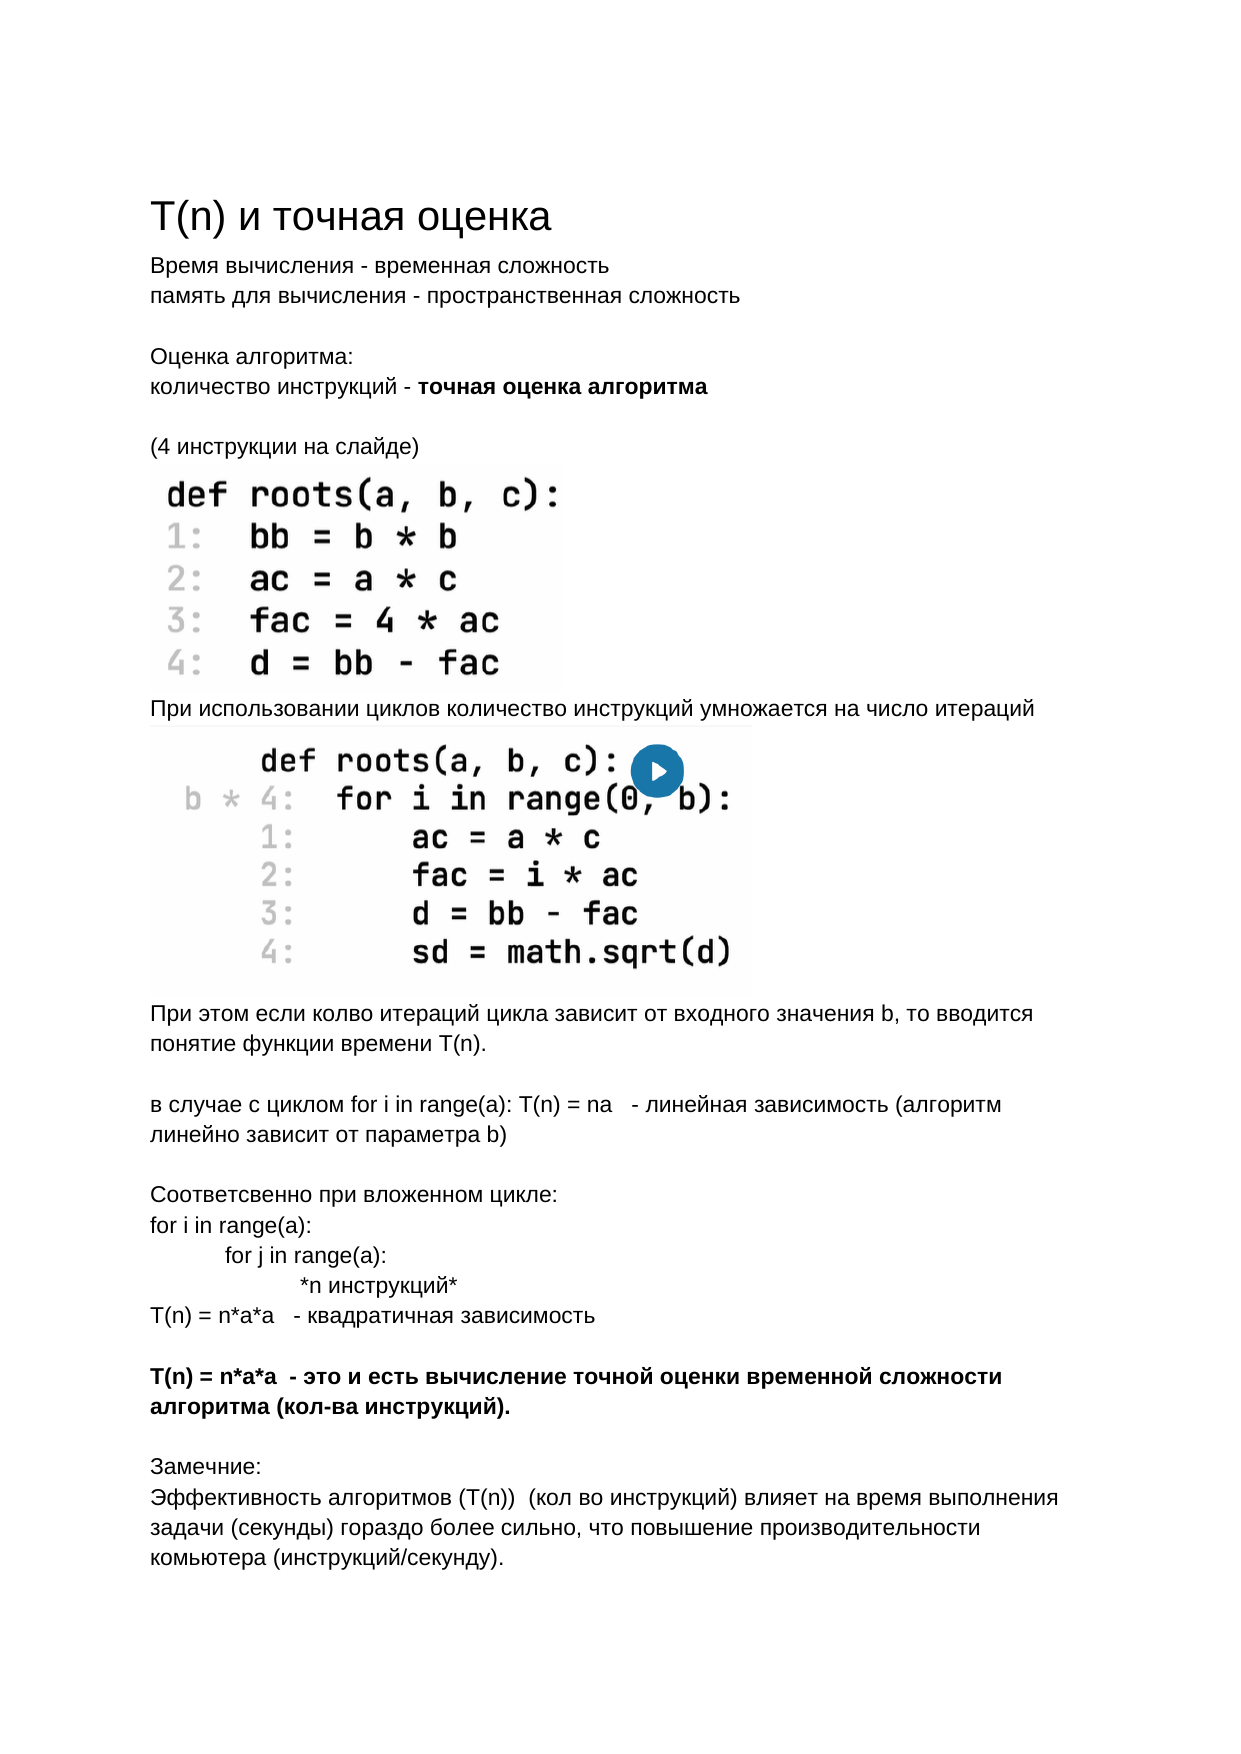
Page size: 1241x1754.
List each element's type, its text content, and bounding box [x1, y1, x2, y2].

text Эффективность алгоритмов (Т(n)) (кол во инструкций) влияет на время выполнения задачи (секунды) гораздо более сильно, что повышение производительности комьютера (инструкций/секунду). [150, 1483, 1090, 1570]
text *n инструкций* [150, 1272, 1090, 1298]
text for j in range(a): [150, 1242, 1090, 1268]
text Время вычисления - временная сложность [150, 252, 1090, 278]
text количество инструкций - точная оценка алгоритма [150, 373, 1090, 399]
text Замечние: [150, 1453, 1090, 1479]
text (4 инструкции на слайде) [150, 433, 1090, 460]
text for i in range(a): [150, 1212, 1090, 1238]
subtitle T(n) и точная оценка [150, 192, 1090, 239]
text Соответсвенно при вложенном цикле: [150, 1181, 1090, 1208]
text в случае с циклом for i in range(a): T(n) = na - линейная зависимость (алгоритм линейно зависит от параметра b) [150, 1091, 1090, 1147]
text При этом если колво итераций цикла зависит от входного значения b, то вводится понятие функции времени T(n). [150, 1000, 1090, 1057]
text память для вычисления - пространственная сложность [150, 282, 1090, 309]
text T(n) = n*a*a - это и есть вычисление точной оценки временной сложности алгоритма (кол-ва инструкций). [150, 1363, 1090, 1419]
text T(n) = n*а*а - квадратичная зависимость [150, 1302, 1090, 1328]
picture [150, 725, 753, 997]
text При использовании циклов количество инструкций умножается на число итераций [150, 695, 1090, 722]
text Оценка алгоритма: [150, 343, 1090, 369]
picture [150, 463, 564, 692]
